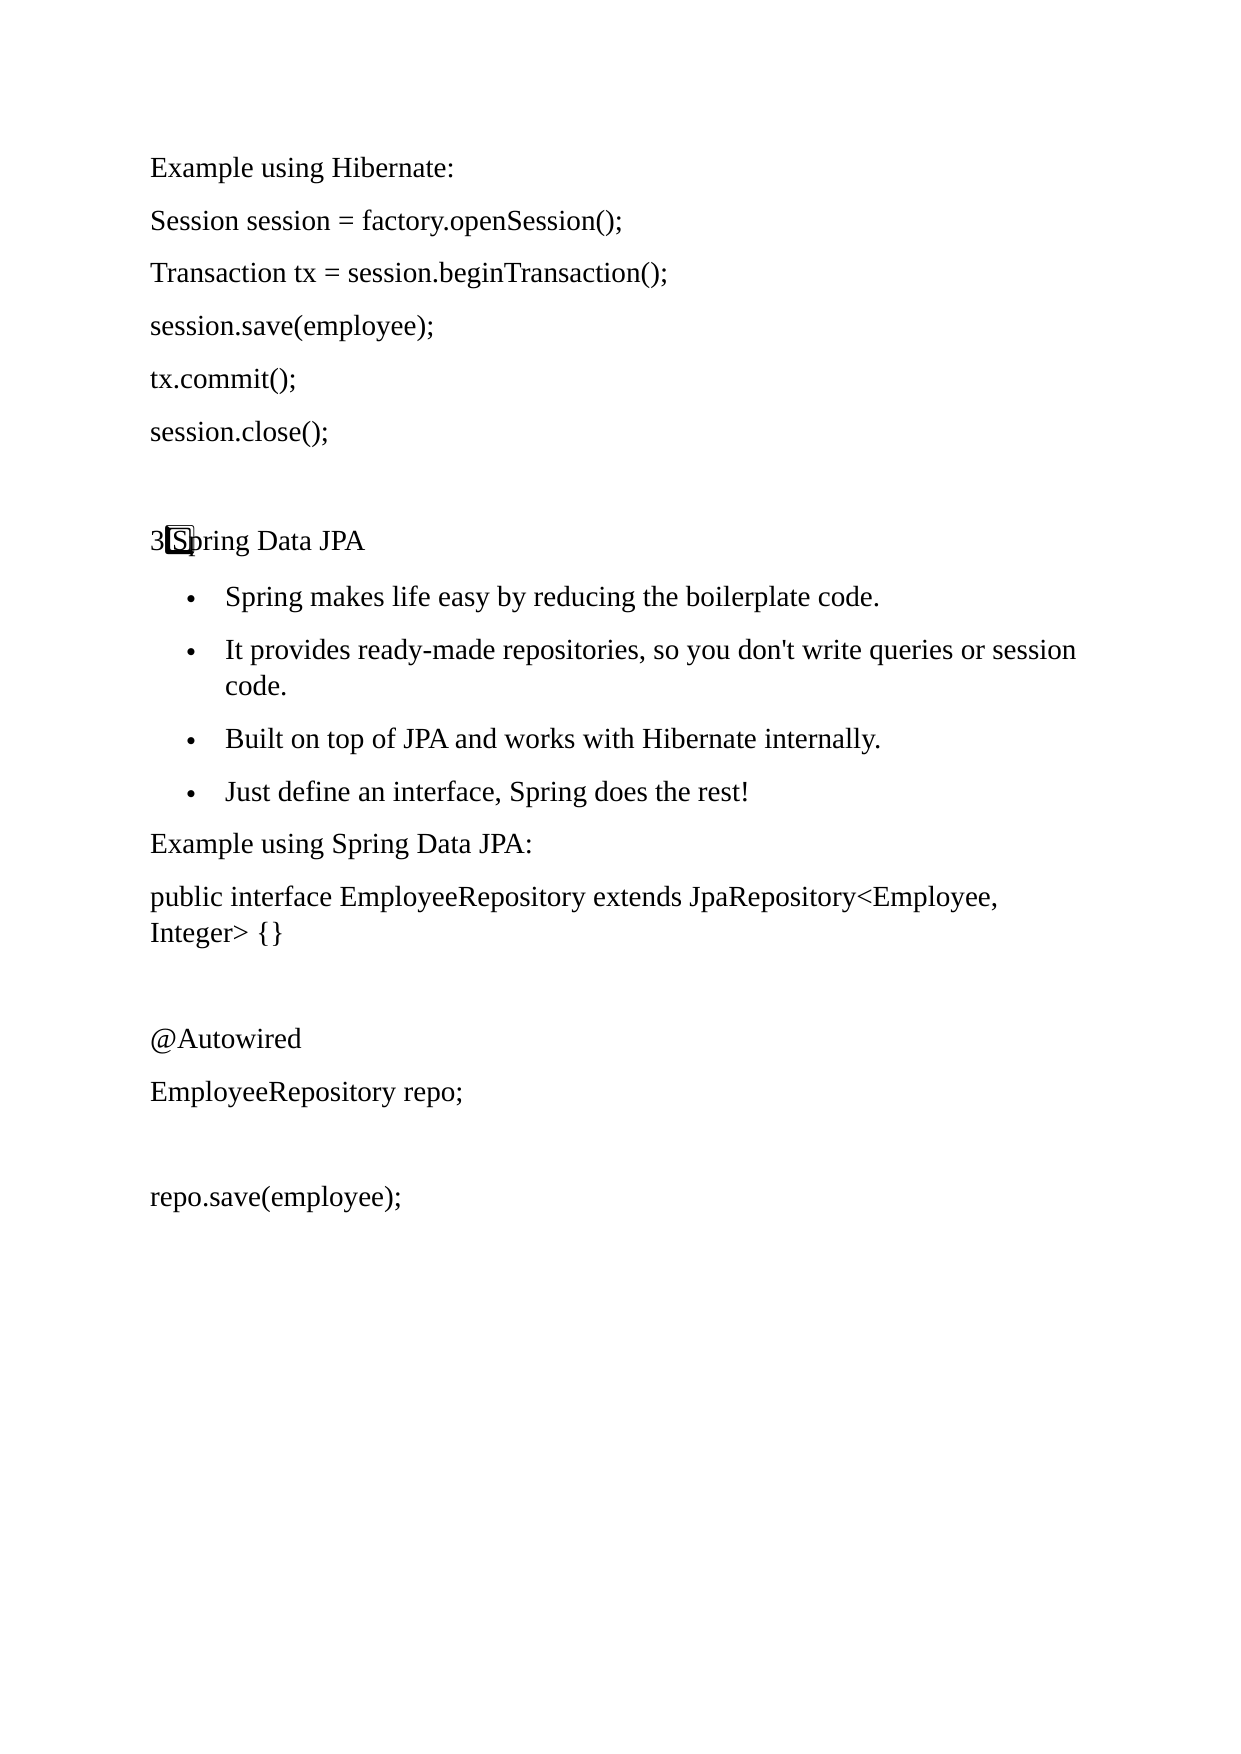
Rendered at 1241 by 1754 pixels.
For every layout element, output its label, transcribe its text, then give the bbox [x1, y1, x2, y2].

text tx.commit(); [150, 361, 1090, 395]
text @Autowired [150, 1021, 1090, 1055]
text session.save(employee); [150, 308, 1090, 342]
text Session session = factory.openSession(); [150, 203, 1090, 236]
text session.close(); [150, 414, 1090, 448]
text Example using Spring Data JPA: [150, 827, 1090, 860]
list Spring makes life easy by reducing the boilerplate code. [187, 579, 1090, 613]
text 3️⃣ Spring Data JPA [150, 520, 1090, 559]
list Built on top of JPA and works with Hibernate internally. [187, 721, 1090, 754]
text EmployeeRepository repo; [150, 1074, 1090, 1107]
list It provides ready-made repositories, so you don't write queries or session code. [187, 632, 1090, 702]
text Transaction tx = session.beginTransaction(); [150, 256, 1090, 289]
text Example using Hibernate: [150, 150, 1090, 183]
text public interface EmployeeRepository extends JpaRepository<Employee, Integer> {} [150, 879, 1090, 949]
list Just define an interface, Spring does the rest! [187, 774, 1090, 807]
text repo.save(employee); [150, 1179, 1090, 1213]
